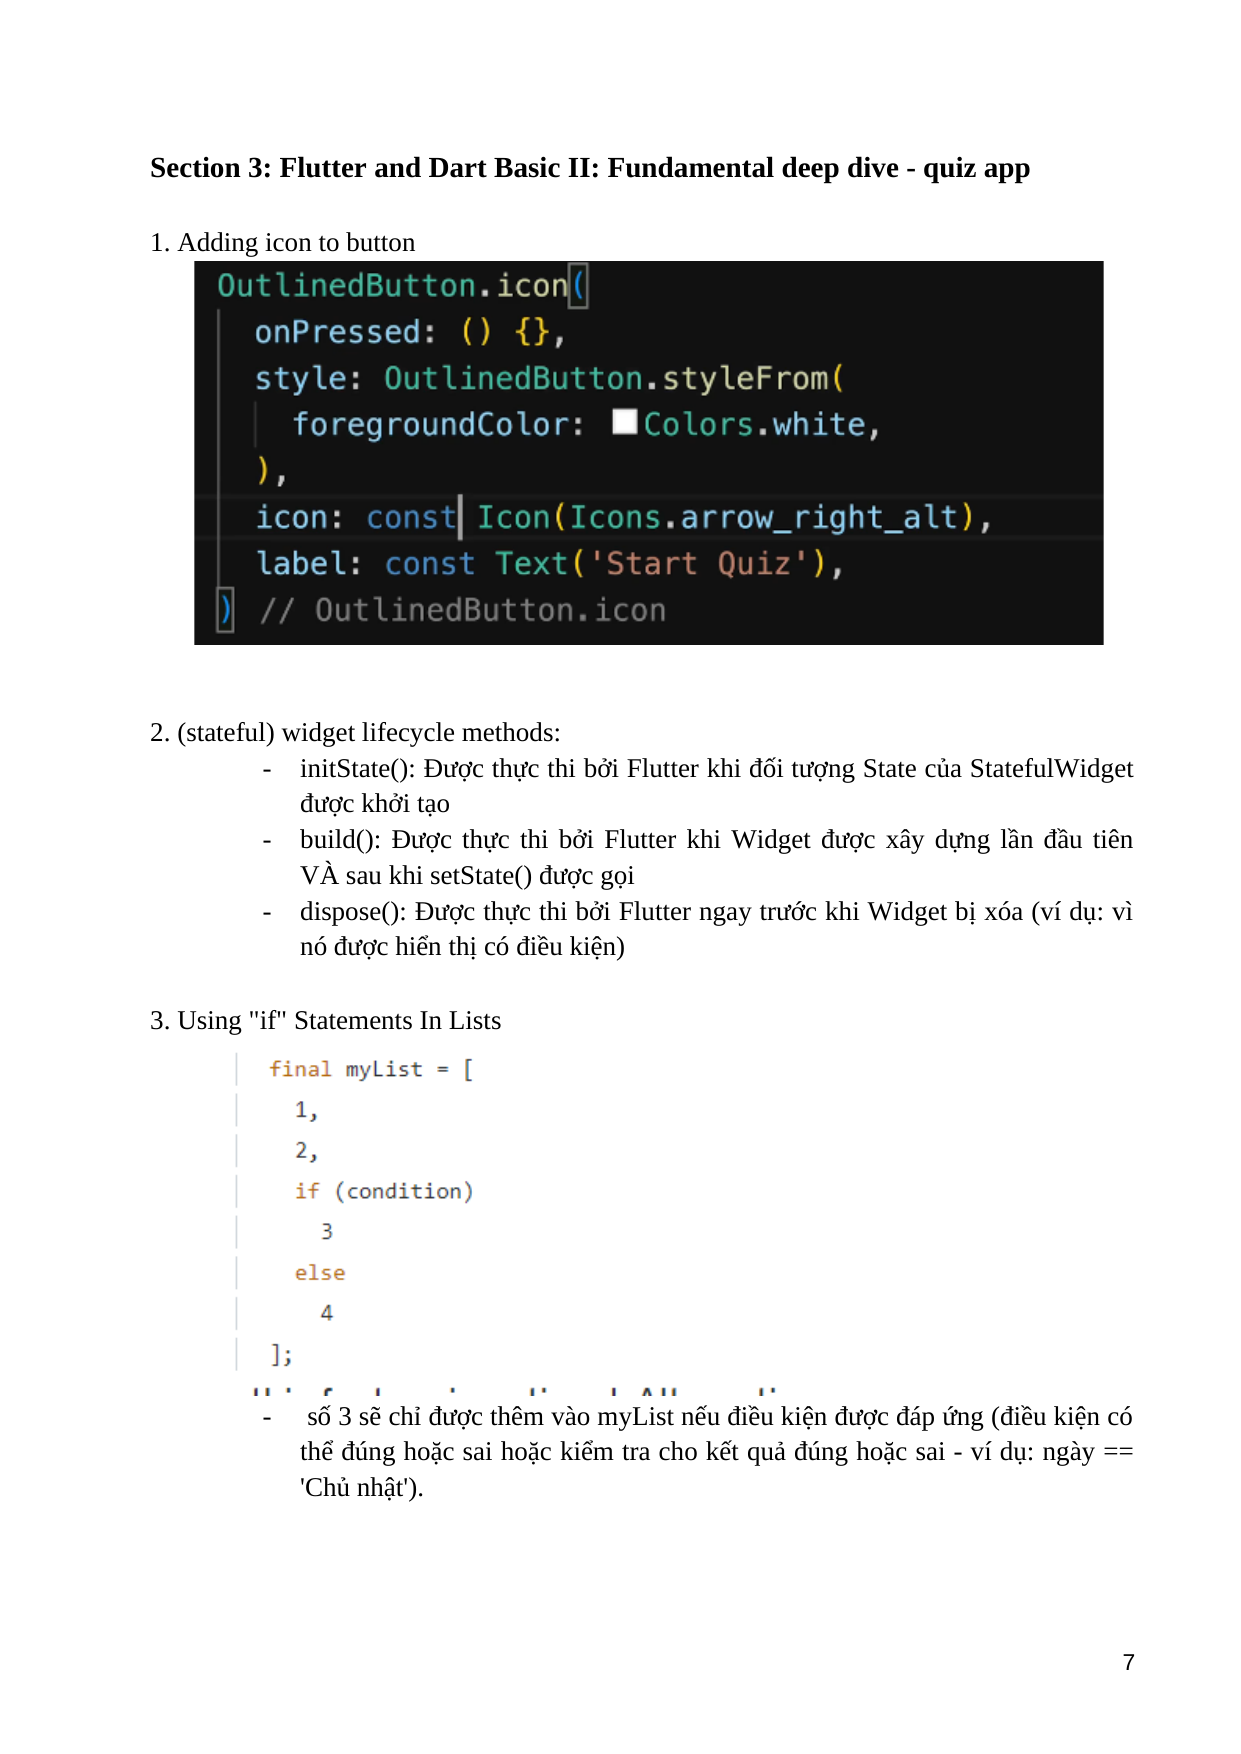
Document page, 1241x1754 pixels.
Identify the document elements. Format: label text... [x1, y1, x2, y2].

subtitle Using "if" Statements In Lists [150, 1004, 1135, 1035]
list initState(): Được thực thi bởi Flutter khi đối tượng State của StatefulWidget được khởi tạo [262, 752, 1135, 819]
picture [194, 261, 1104, 645]
list dispose(): Được thực thi bởi Flutter ngay trước khi Widget bị xóa (ví dụ: vì nó được hiển thị có điều kiện) [262, 895, 1135, 962]
list build(): Được thực thi bởi Flutter khi Widget được xây dựng lần đầu tiên VÀ sau khi setState() được gọi [262, 823, 1135, 890]
subtitle Section 3: Flutter and Dart Basic II: Fundamental deep dive - quiz app [150, 150, 1135, 183]
subtitle Adding icon to button [150, 226, 1135, 257]
subtitle (stateful) widget lifecycle methods: [150, 716, 1135, 747]
picture [225, 1039, 808, 1396]
list số 3 sẽ chỉ được thêm vào myList nếu điều kiện được đáp ứng (điều kiện có thể đúng hoặc sai hoặc kiểm tra cho kết quả đúng hoặc sai - ví dụ: ngày == 'Chủ nhật'). [262, 1399, 1135, 1502]
